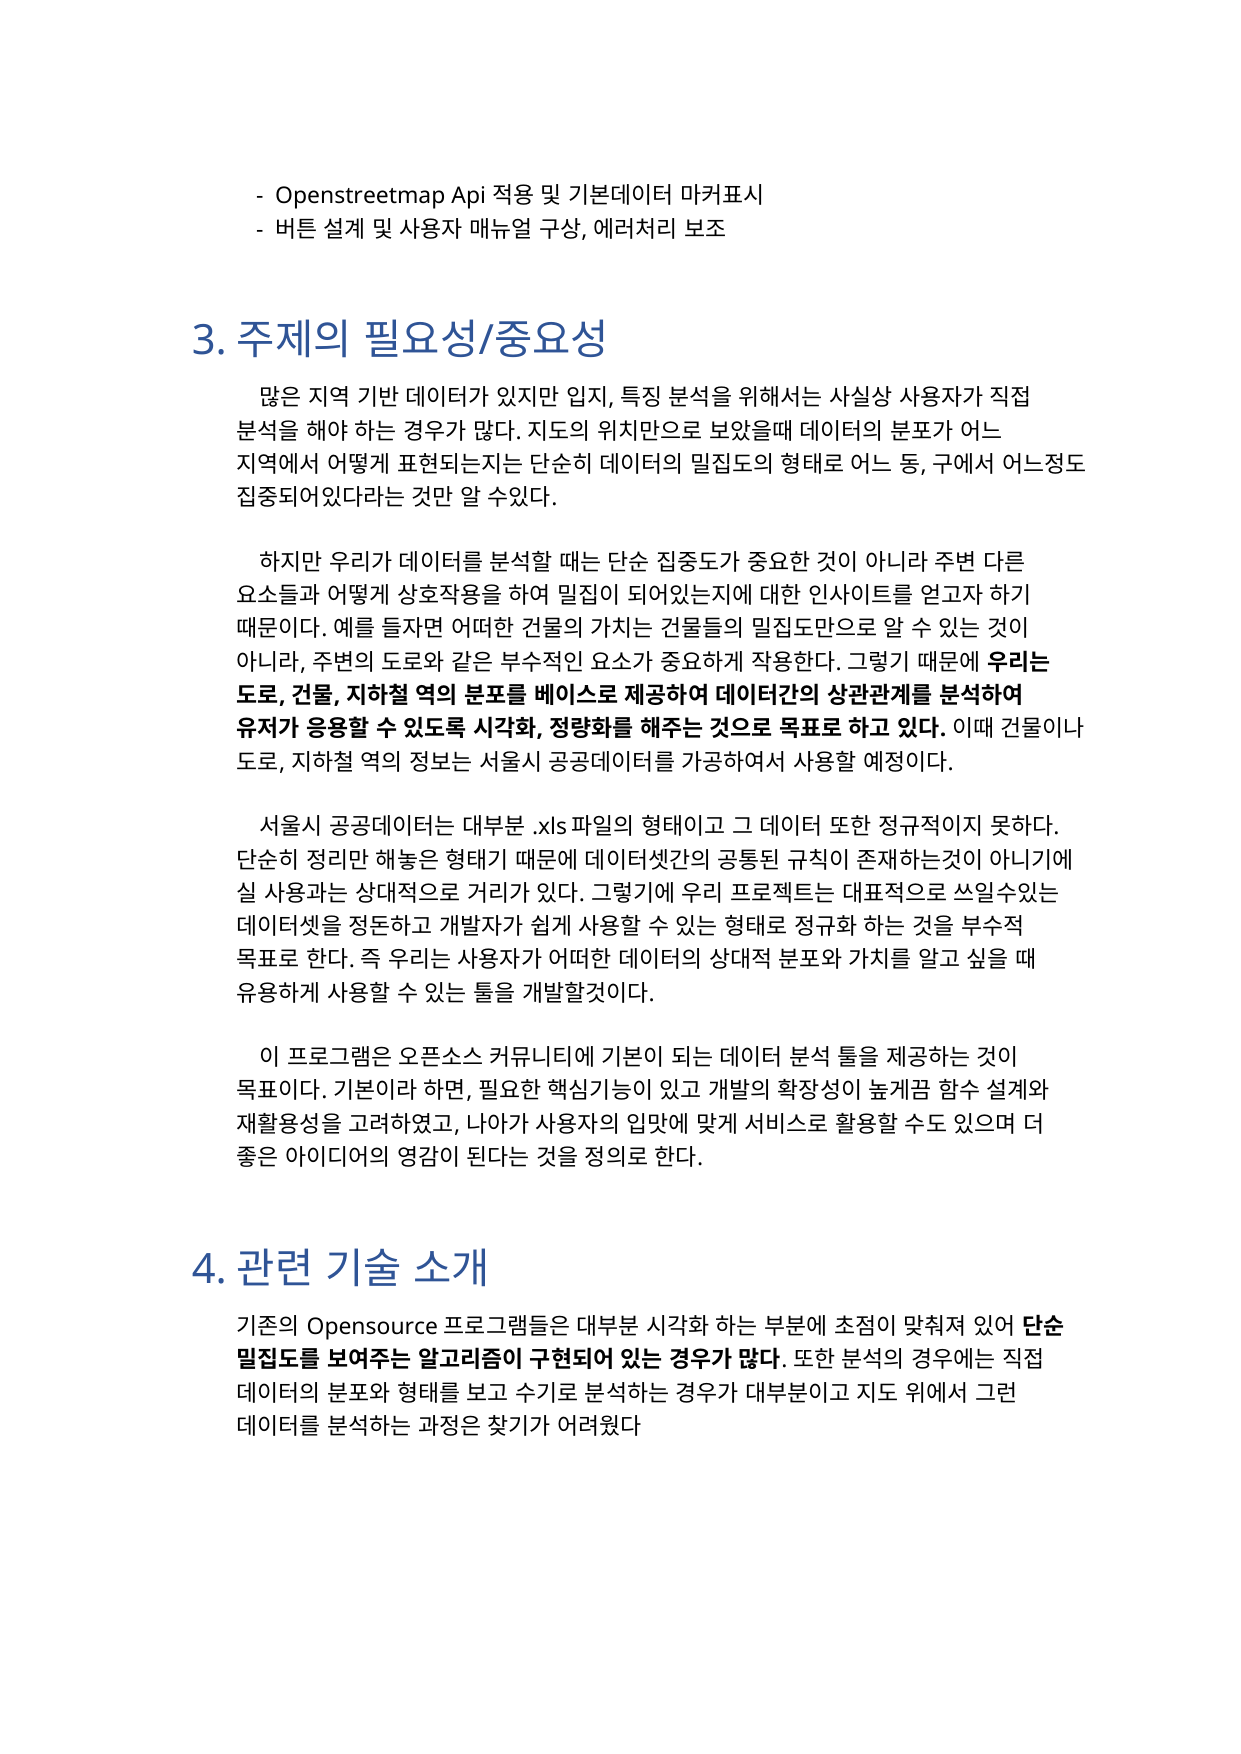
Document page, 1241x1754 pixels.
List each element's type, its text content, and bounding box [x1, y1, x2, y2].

text 하지만 우리가 데이터를 분석할 때는 단순 집중도가 중요한 것이 아니라 주변 다른 요소들과 어떻게 상호작용을 하여 밀집이 되어있는지에 대한 인사이트를 얻고자 하기 때문이다. 예를 들자면 어떠한 건물의 가치는 건물들의 밀집도만으로 알 수 있는 것이 아니라, 주변의 도로와 같은 부수적인 요소가 중요하게 작용한다. 그렇기 때문에 우리는 도로, 건물, 지하철 역의 분포를 베이스로 제공하여 데이터간의 상관관계를 분석하여 유저가 응용할 수 있도록 시각화, 정량화를 해주는 것으로 목표로 하고 있다. 이때 건물이나 도로, 지하철 역의 정보는 서울시 공공데이터를 가공하여서 사용할 예정이다. [237, 544, 1090, 777]
subtitle 관련 기술 소개 [192, 1235, 1090, 1295]
text - Openstreetmap Api 적용 및 기본데이터 마커표시 [256, 177, 1090, 211]
text - 버튼 설계 및 사용자 매뉴얼 구상, 에러처리 보조 [256, 211, 1090, 244]
text 많은 지역 기반 데이터가 있지만 입지, 특징 분석을 위해서는 사실상 사용자가 직접 분석을 해야 하는 경우가 많다. 지도의 위치만으로 보았을때 데이터의 분포가 어느 지역에서 어떻게 표현되는지는 단순히 데이터의 밀집도의 형태로 어느 동, 구에서 어느정도 집중되어있다라는 것만 알 수있다. [237, 379, 1090, 512]
subtitle 주제의 필요성/중요성 [192, 306, 1090, 367]
text 서울시 공공데이터는 대부분 .xls파일의 형태이고 그 데이터 또한 정규적이지 못하다. 단순히 정리만 해놓은 형태기 때문에 데이터셋간의 공통된 규칙이 존재하는것이 아니기에 실 사용과는 상대적으로 거리가 있다. 그렇기에 우리 프로젝트는 대표적으로 쓰일수있는 데이터셋을 정돈하고 개발자가 쉽게 사용할 수 있는 형태로 정규화 하는 것을 부수적 목표로 한다. 즉 우리는 사용자가 어떠한 데이터의 상대적 분포와 가치를 알고 싶을 때 유용하게 사용할 수 있는 툴을 개발할것이다. [237, 808, 1090, 1008]
list 기존의 Opensource 프로그램들은 대부분 시각화 하는 부분에 초점이 맞춰져 있어 단순 밀집도를 보여주는 알고리즘이 구현되어 있는 경우가 많다. 또한 분석의 경우에는 직접 데이터의 분포와 형태를 보고 수기로 분석하는 경우가 대부분이고 지도 위에서 그런 데이터를 분석하는 과정은 찾기가 어려웠다 [237, 1308, 1090, 1441]
text 이 프로그램은 오픈소스 커뮤니티에 기본이 되는 데이터 분석 툴을 제공하는 것이 목표이다. 기본이라 하면, 필요한 핵심기능이 있고 개발의 확장성이 높게끔 함수 설계와 재활용성을 고려하였고, 나아가 사용자의 입맛에 맞게 서비스로 활용할 수도 있으며 더 좋은 아이디어의 영감이 된다는 것을 정의로 한다. [237, 1039, 1090, 1172]
